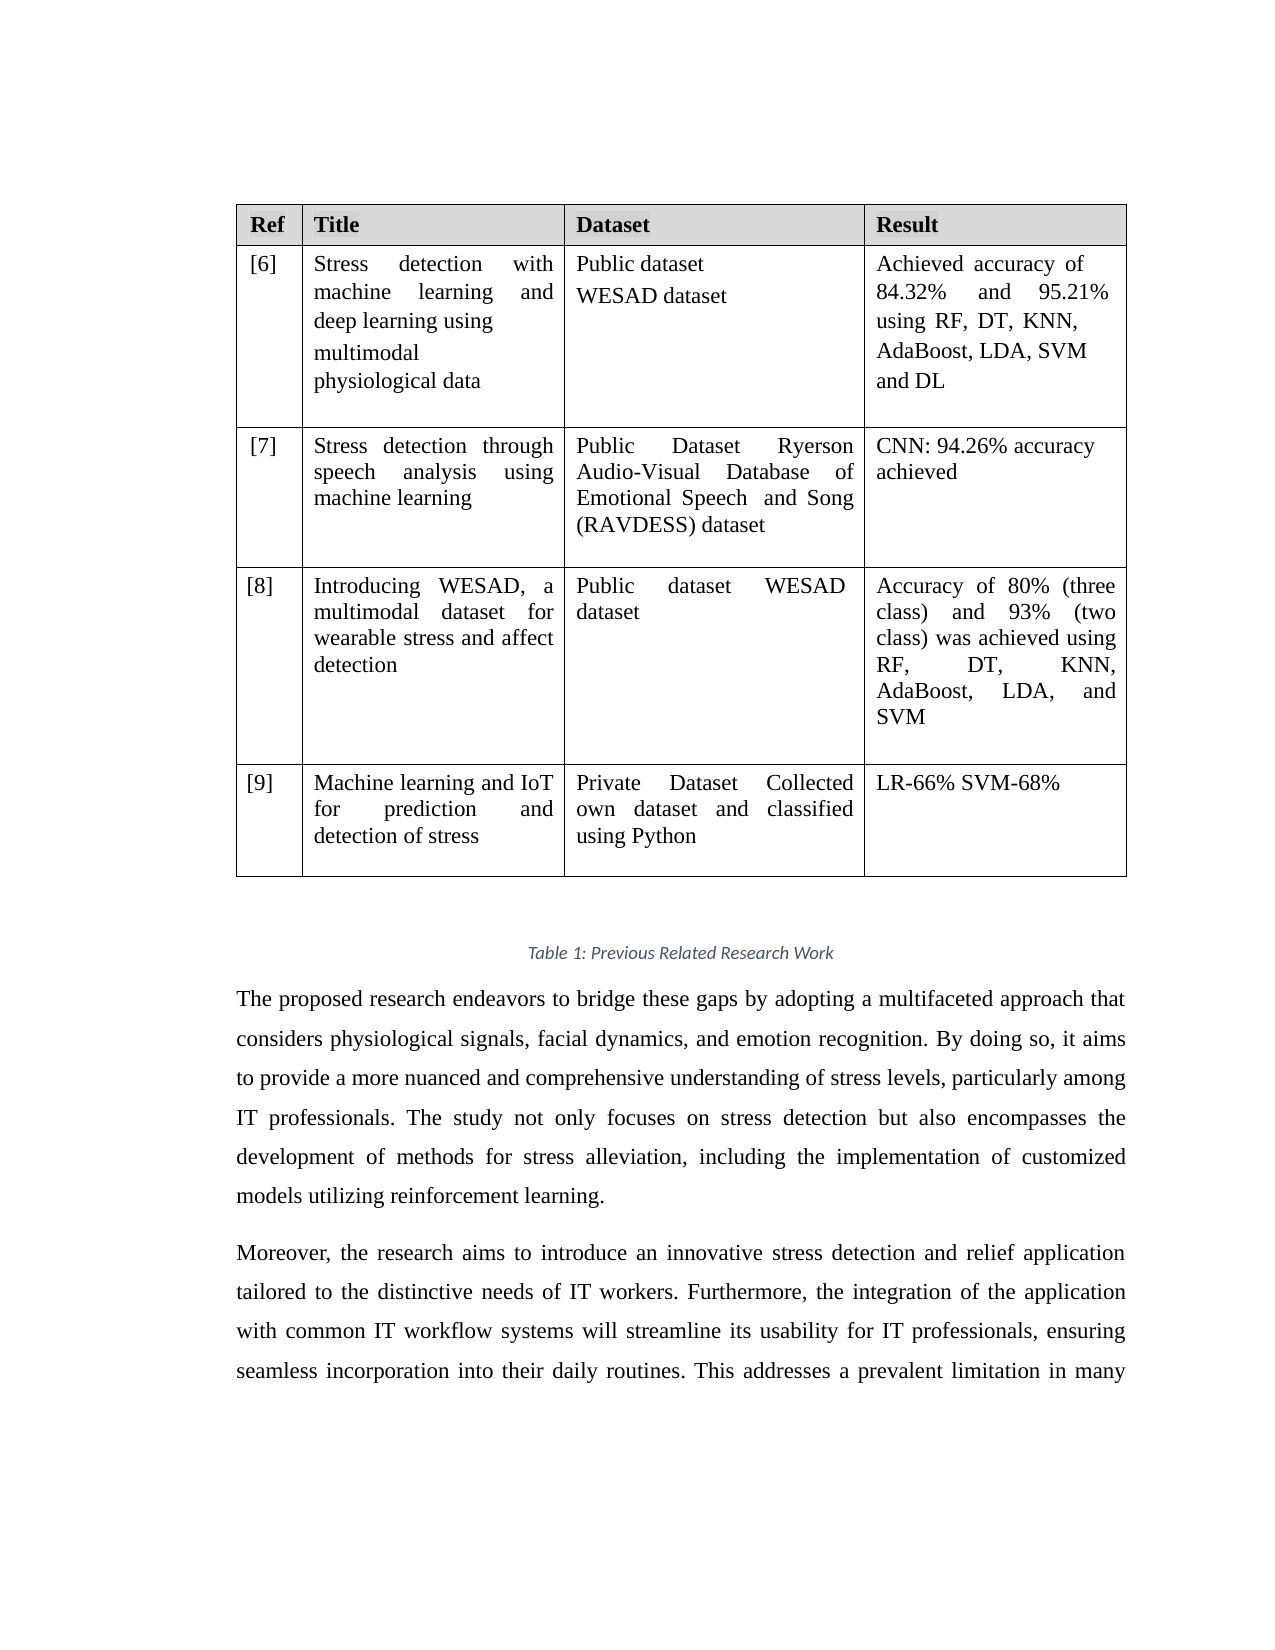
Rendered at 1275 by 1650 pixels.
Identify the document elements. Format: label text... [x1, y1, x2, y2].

table_cell Accuracy of 80% (three class) and 93% (two class) was achieved using RF, DT, KNN, AdaBoost, LDA, and SVM [865, 568, 1126, 764]
text Table 1: Previous Related Research Work [236, 941, 1127, 964]
table_header Ref [237, 205, 302, 245]
table_cell Stress detection with machine learning and deep learning using multimodal physiological data [303, 246, 564, 427]
table_cell Private Dataset Collected own dataset and classified using Python [565, 765, 864, 876]
table_header Title [303, 205, 564, 245]
table_cell Public dataset WESAD dataset [565, 568, 864, 764]
table_header Result [865, 205, 1126, 245]
table_cell Public dataset WESAD dataset [565, 246, 864, 427]
table_cell Stress detection through speech analysis using machine learning [303, 428, 564, 567]
table_cell Machine learning and IoT for prediction and detection of stress [303, 765, 564, 876]
table_cell CNN: 94.26% accuracy achieved [865, 428, 1126, 567]
table_cell Public Dataset Ryerson Audio-Visual Database of Emotional Speech and Song (RAVDESS) dataset [565, 428, 864, 567]
table_cell LR-66% SVM-68% [865, 765, 1126, 876]
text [236, 1239, 1127, 1383]
table_header Dataset [565, 205, 864, 245]
table_cell Introducing WESAD, a multimodal dataset for wearable stress and affect detection [303, 568, 564, 764]
text The proposed research endeavors to bridge these gaps by adopting a multifaceted approach that considers physiological signals, facial dynamics, and emotion recognition. By doing so, it aims to provide a more nuanced and comprehensive understanding of stress levels, particularly among IT professionals. The study not only focuses on stress detection but also encompasses the development of methods for stress alleviation, including the implementation of customized models utilizing reinforcement learning. [236, 985, 1127, 1209]
table_cell Achieved accuracy of 84.32% and 95.21% using RF, DT, KNN, AdaBoost, LDA, SVM and DL [865, 246, 1126, 427]
